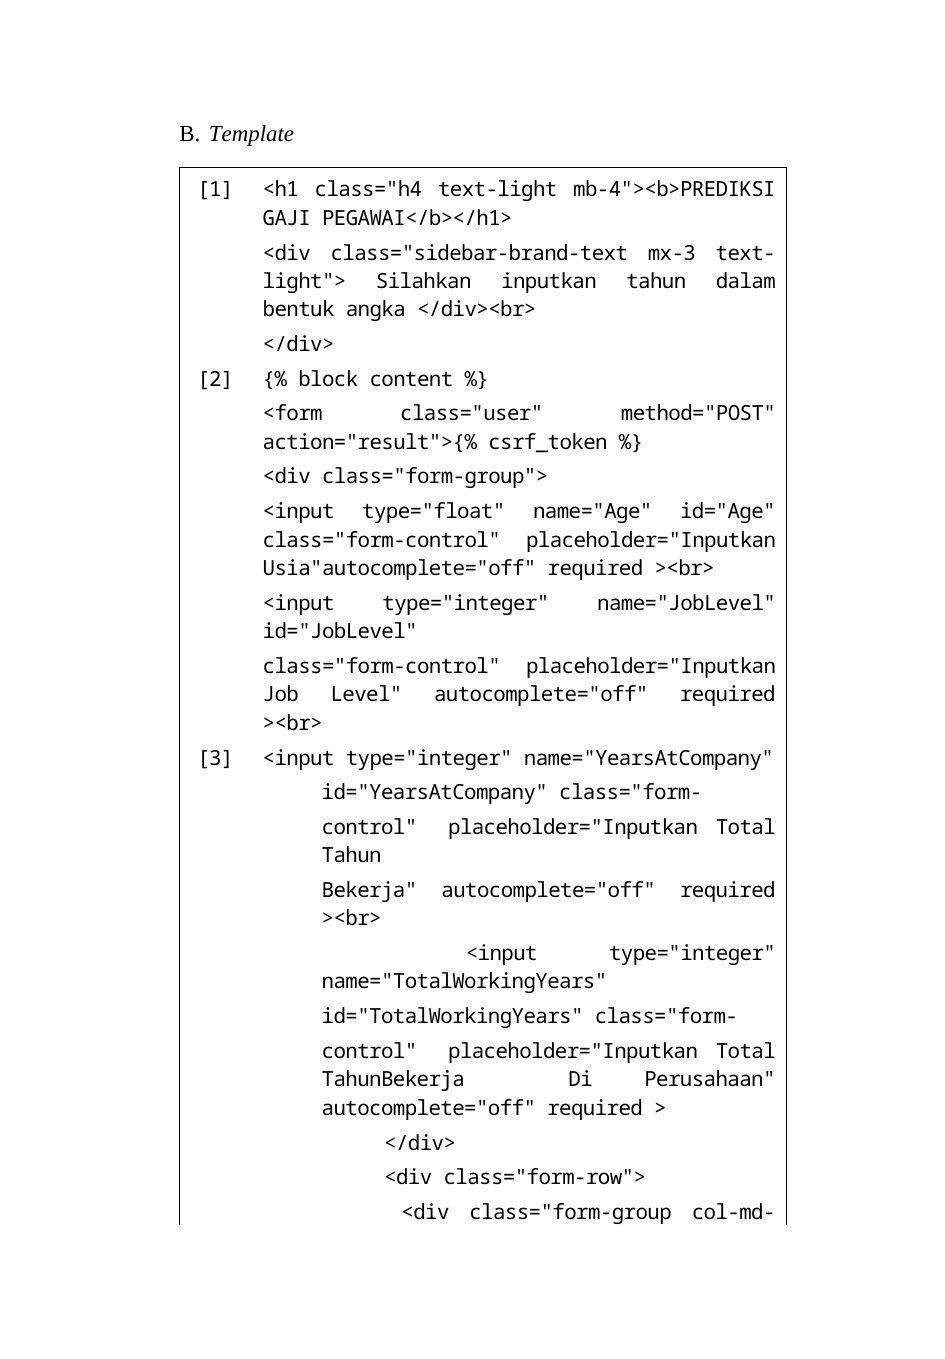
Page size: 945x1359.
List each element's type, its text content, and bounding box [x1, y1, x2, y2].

table_header [1] [180, 168, 251, 358]
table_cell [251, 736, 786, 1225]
table_cell [2] [180, 358, 251, 736]
table_cell {% block content %} <form class="user" method="POST" action="result">{% csrf_token %} <div class="form-group"> <input type="float" name="Age" id="Age" class="form-control" placeholder="Inputkan Usia"autocomplete="off" required ><br> <input type="integer" name="JobLevel" id="JobLevel" class="form-control" placeholder="Inputkan Job Level" autocomplete="off" required ><br> [251, 358, 786, 736]
table_header <h1 class="h4 text-light mb-4"><b>PREDIKSI GAJI PEGAWAI</b></h1> <div class="sidebar-brand-text mx-3 text-light"> Silahkan inputkan tahun dalam bentuk angka </div><br> </div> [251, 168, 786, 358]
table_cell [3] [180, 736, 251, 1225]
list Template [179, 120, 825, 146]
